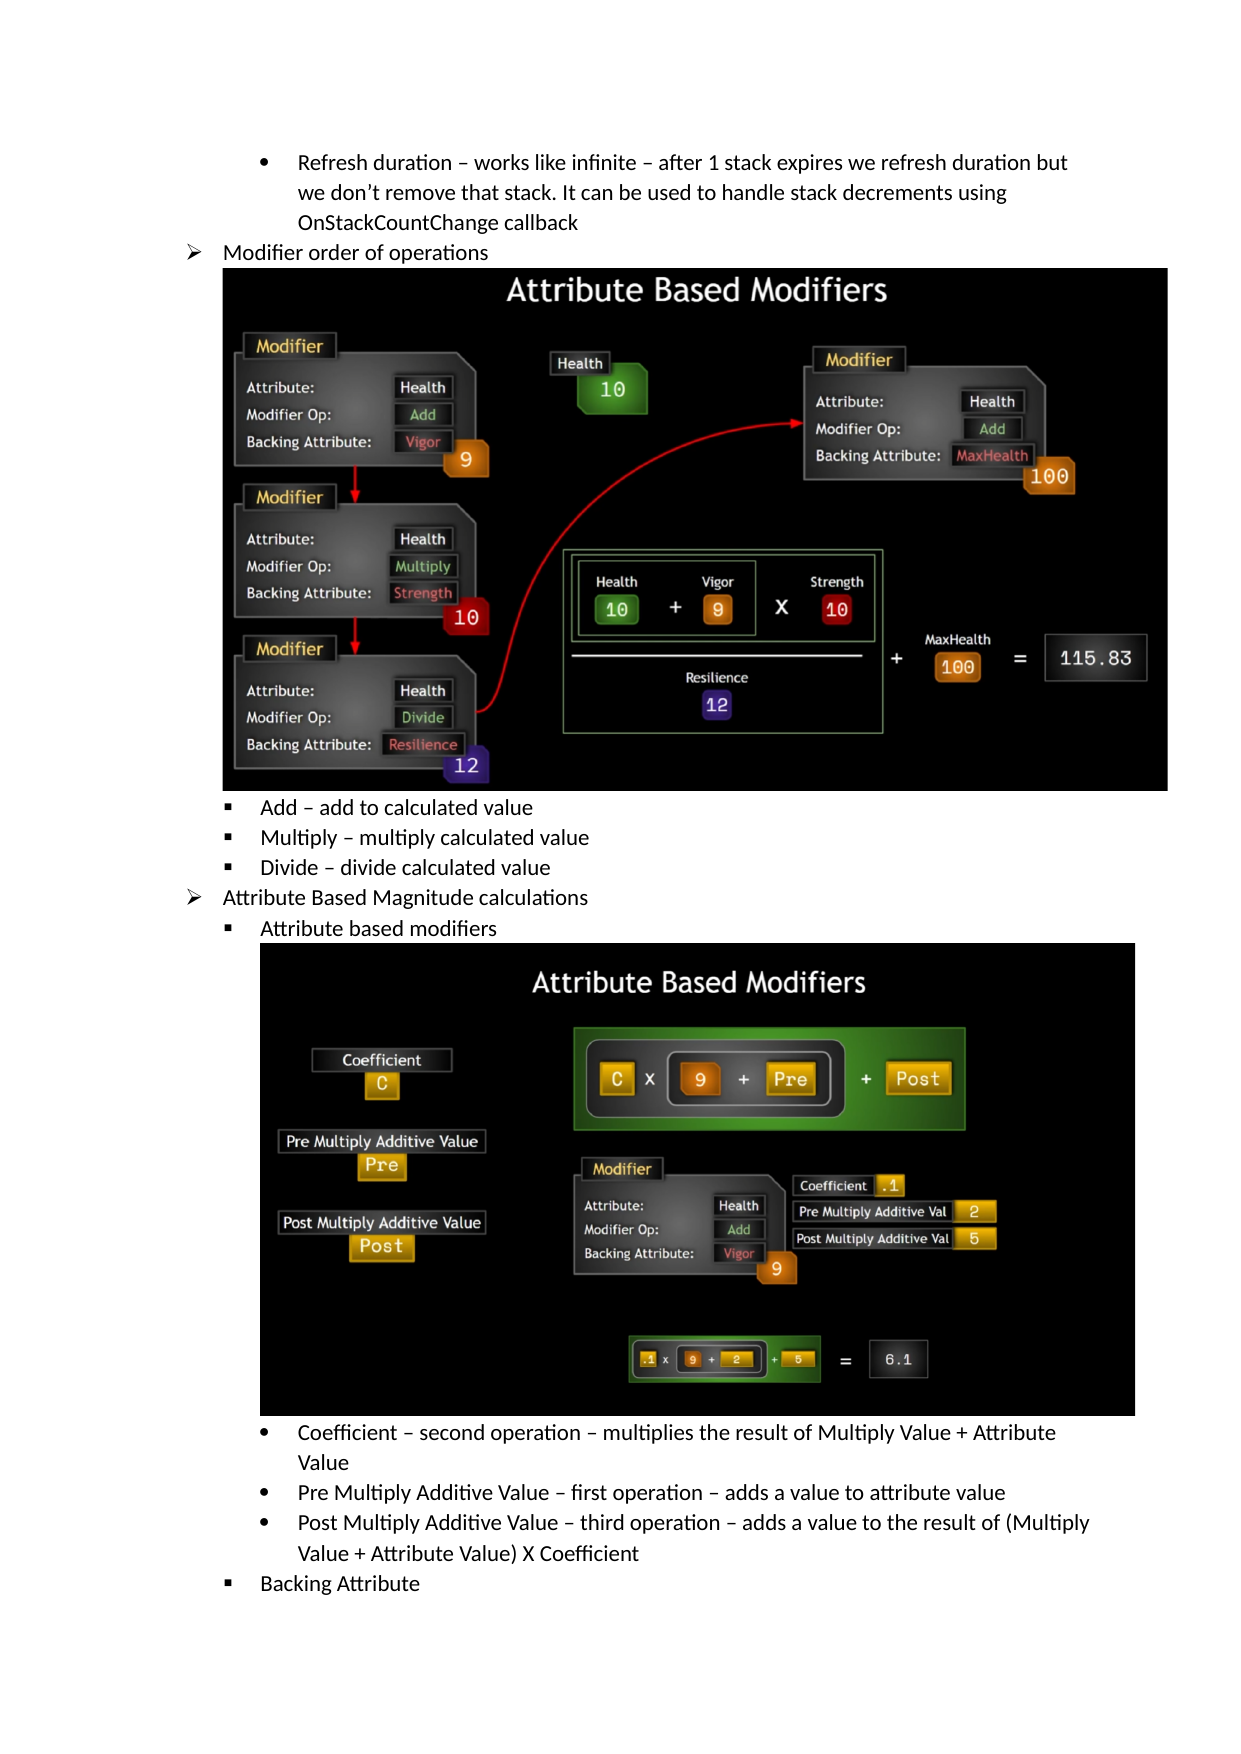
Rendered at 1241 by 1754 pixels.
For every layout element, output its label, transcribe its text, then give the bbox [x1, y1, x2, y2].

list Divide – divide calculated value [223, 853, 1093, 881]
list Multiply – multiply calculated value [223, 823, 1093, 851]
list Pre Multiply Additive Value – first operation – adds a value to attribute value [260, 1478, 1093, 1506]
list Backing Attribute [223, 1569, 1093, 1597]
list Refresh duration – works like infinite – after 1 stack expires we refresh duration but we don’t remove that stack. It can be used to handle stack decrements using OnStackCountChange callback [260, 148, 1093, 236]
list Attribute Based Magnitude calculations [185, 883, 1093, 911]
list Post Multiply Additive Value – third operation – adds a value to the result of (Multiply Value + Attribute Value) X Coefficient [260, 1508, 1093, 1567]
list Add – add to calculated value [223, 793, 1093, 821]
list Coefficient – second operation – multiplies the result of Multiply Value + Attribute Value [260, 1418, 1093, 1476]
picture [260, 943, 1136, 1416]
picture [222, 268, 1168, 791]
